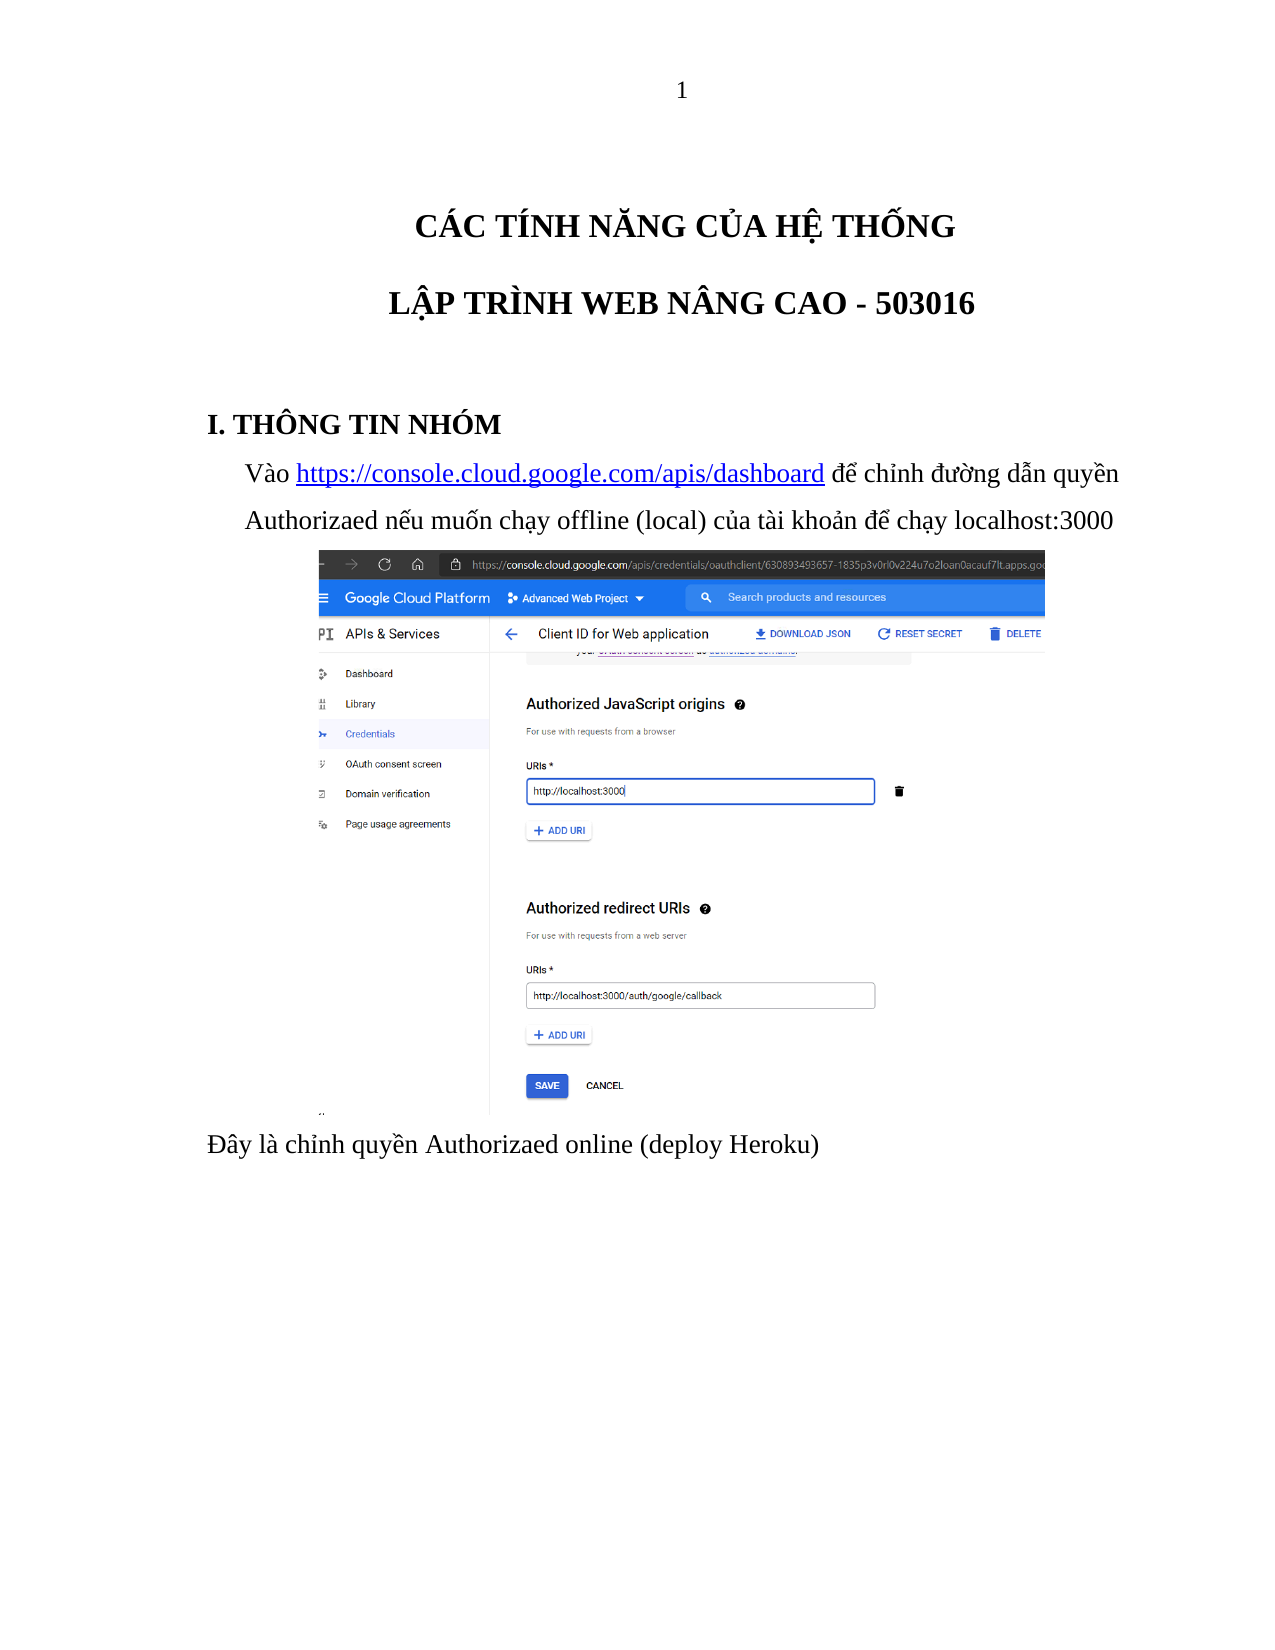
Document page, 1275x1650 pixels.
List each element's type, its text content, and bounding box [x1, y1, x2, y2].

text Đây là chỉnh quyền Authorizaed online (deploy Heroku) [207, 1128, 1157, 1160]
picture [318, 550, 1045, 1115]
text Vào https://console.cloud.google.com/apis/dashboard để chỉnh đường dẫn quyền Authorizaed nếu muốn chạy offline (local) của tài khoản để chạy localhost:3000 [244, 457, 1157, 535]
text CÁC TÍNH NĂNG CỦA HỆ THỐNG [207, 207, 1157, 245]
text I. THÔNG TIN NHÓM [207, 407, 1157, 440]
text LẬP TRÌNH WEB NÂNG CAO - 503016 [207, 283, 1157, 322]
